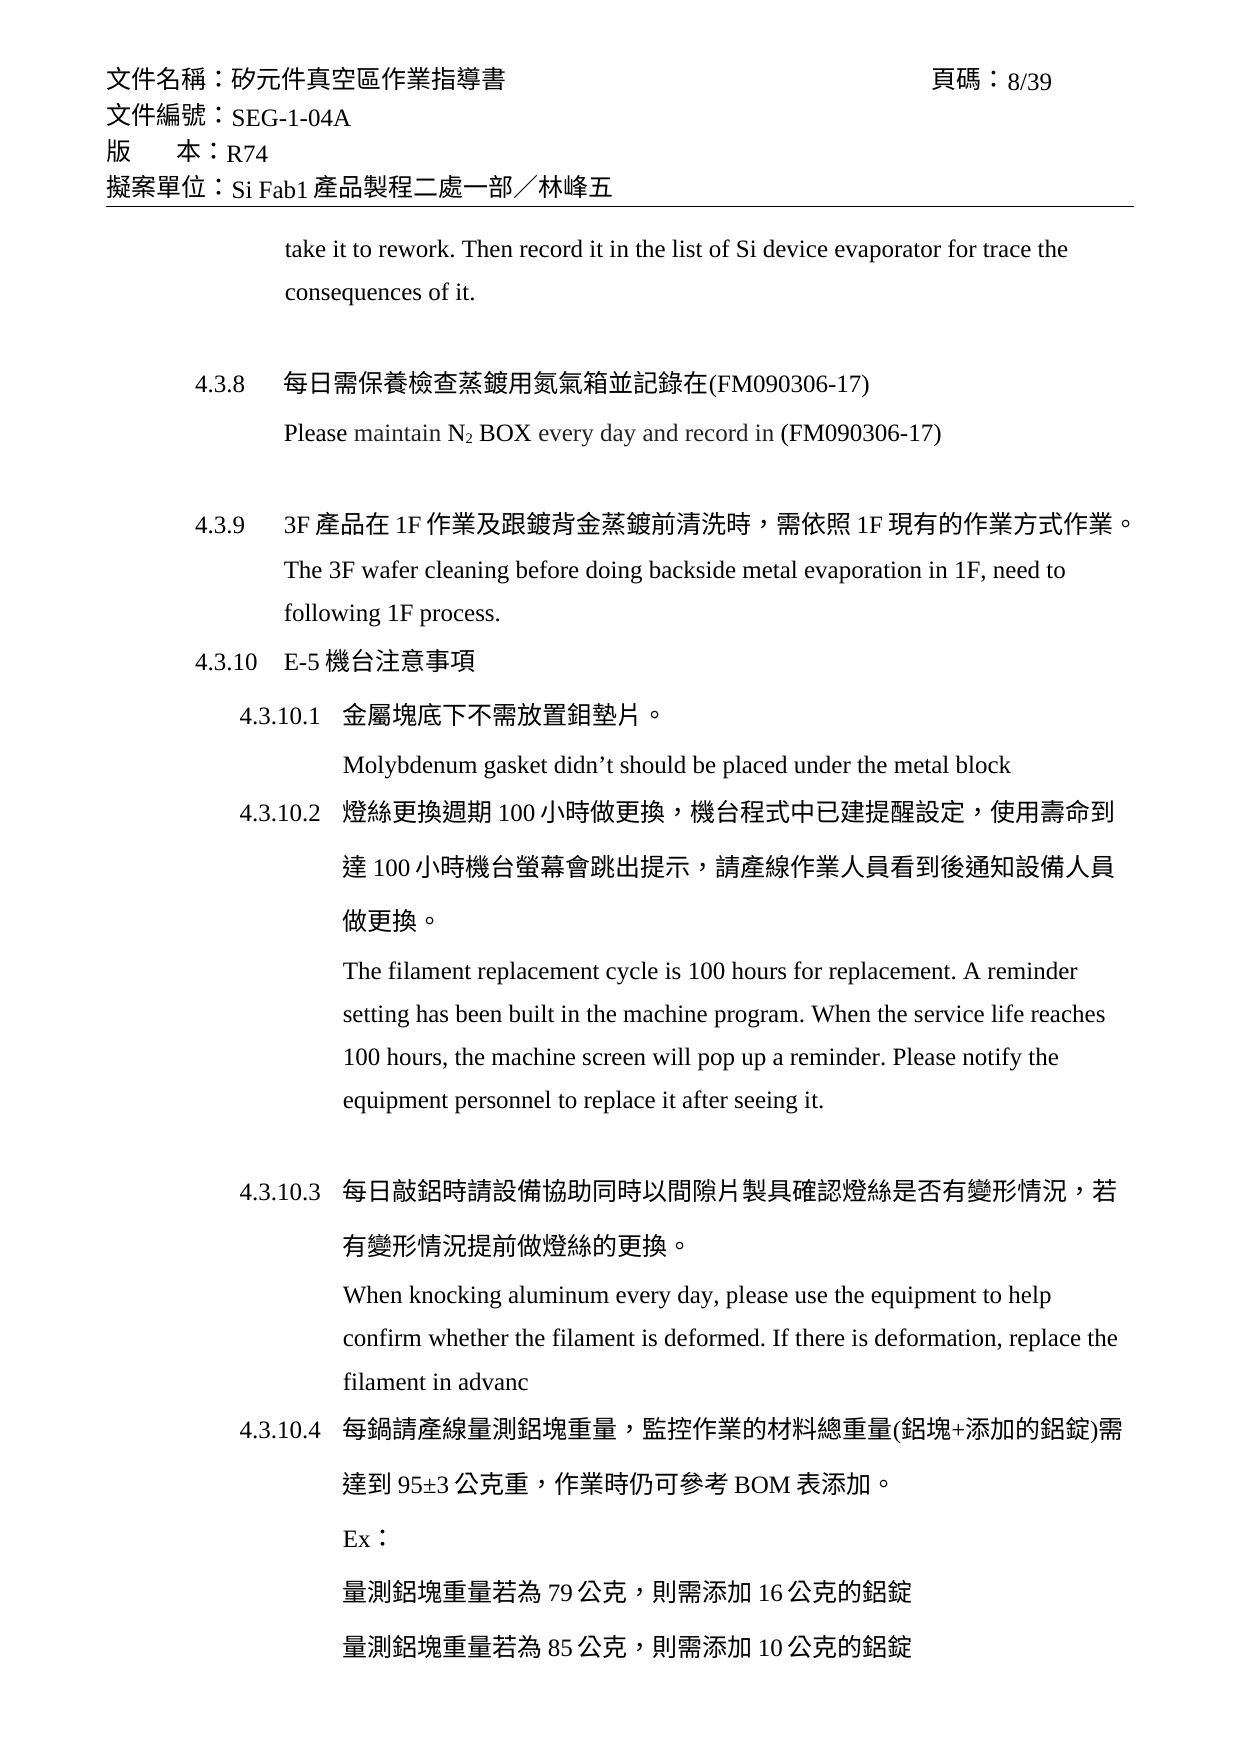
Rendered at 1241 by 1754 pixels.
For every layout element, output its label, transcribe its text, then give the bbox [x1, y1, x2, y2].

text Ex： 量測鋁塊重量若為79公克，則需添加16公克的鋁錠 量測鋁塊重量若為85公克，則需添加10公克的鋁錠 [343, 1518, 1134, 1663]
list E-5機台注意事項 [195, 641, 1134, 677]
text Please maintain N2 BOX every day and record in (FM090306-17) [283, 418, 1134, 447]
text Molybdenum gasket didn’t should be placed under the metal block [343, 750, 1134, 778]
list 每日敲鋁時請設備協助同時以間隙片製具確認燈絲是否有變形情況，若有變形情況提前做燈絲的更換。 [239, 1172, 1134, 1262]
list 3F產品在1F作業及跟鍍背金蒸鍍前清洗時，需依照1F現有的作業方式作業。 The 3F wafer cleaning before doing backside metal evaporation in 1F, need to following 1F process. [195, 504, 1134, 627]
list 每鍋請產線量測鋁塊重量，監控作業的材料總重量(鋁塊+添加的鋁錠)需達到95±3公克重，作業時仍可參考BOM表添加。 [239, 1410, 1134, 1500]
text The filament replacement cycle is 100 hours for replacement. A reminder setting has been built in the machine program. When the service life reaches 100 hours, the machine screen will pop up a reminder. Please notify the equipment personnel to replace it after seeing it. [343, 956, 1134, 1114]
text When knocking aluminum every day, please use the equipment to help confirm whether the filament is deformed. If there is deformation, replace the filament in advanc [343, 1280, 1134, 1395]
list 燈絲更換週期100小時做更換，機台程式中已建提醒設定，使用壽命到達100小時機台螢幕會跳出提示，請產線作業人員看到後通知設備人員做更換。 [239, 793, 1134, 938]
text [284, 234, 1134, 306]
list 每日需保養檢查蒸鍍用氮氣箱並記錄在(FM090306-17) [195, 363, 1134, 400]
list 金屬塊底下不需放置鉬墊片。 [239, 695, 1134, 732]
